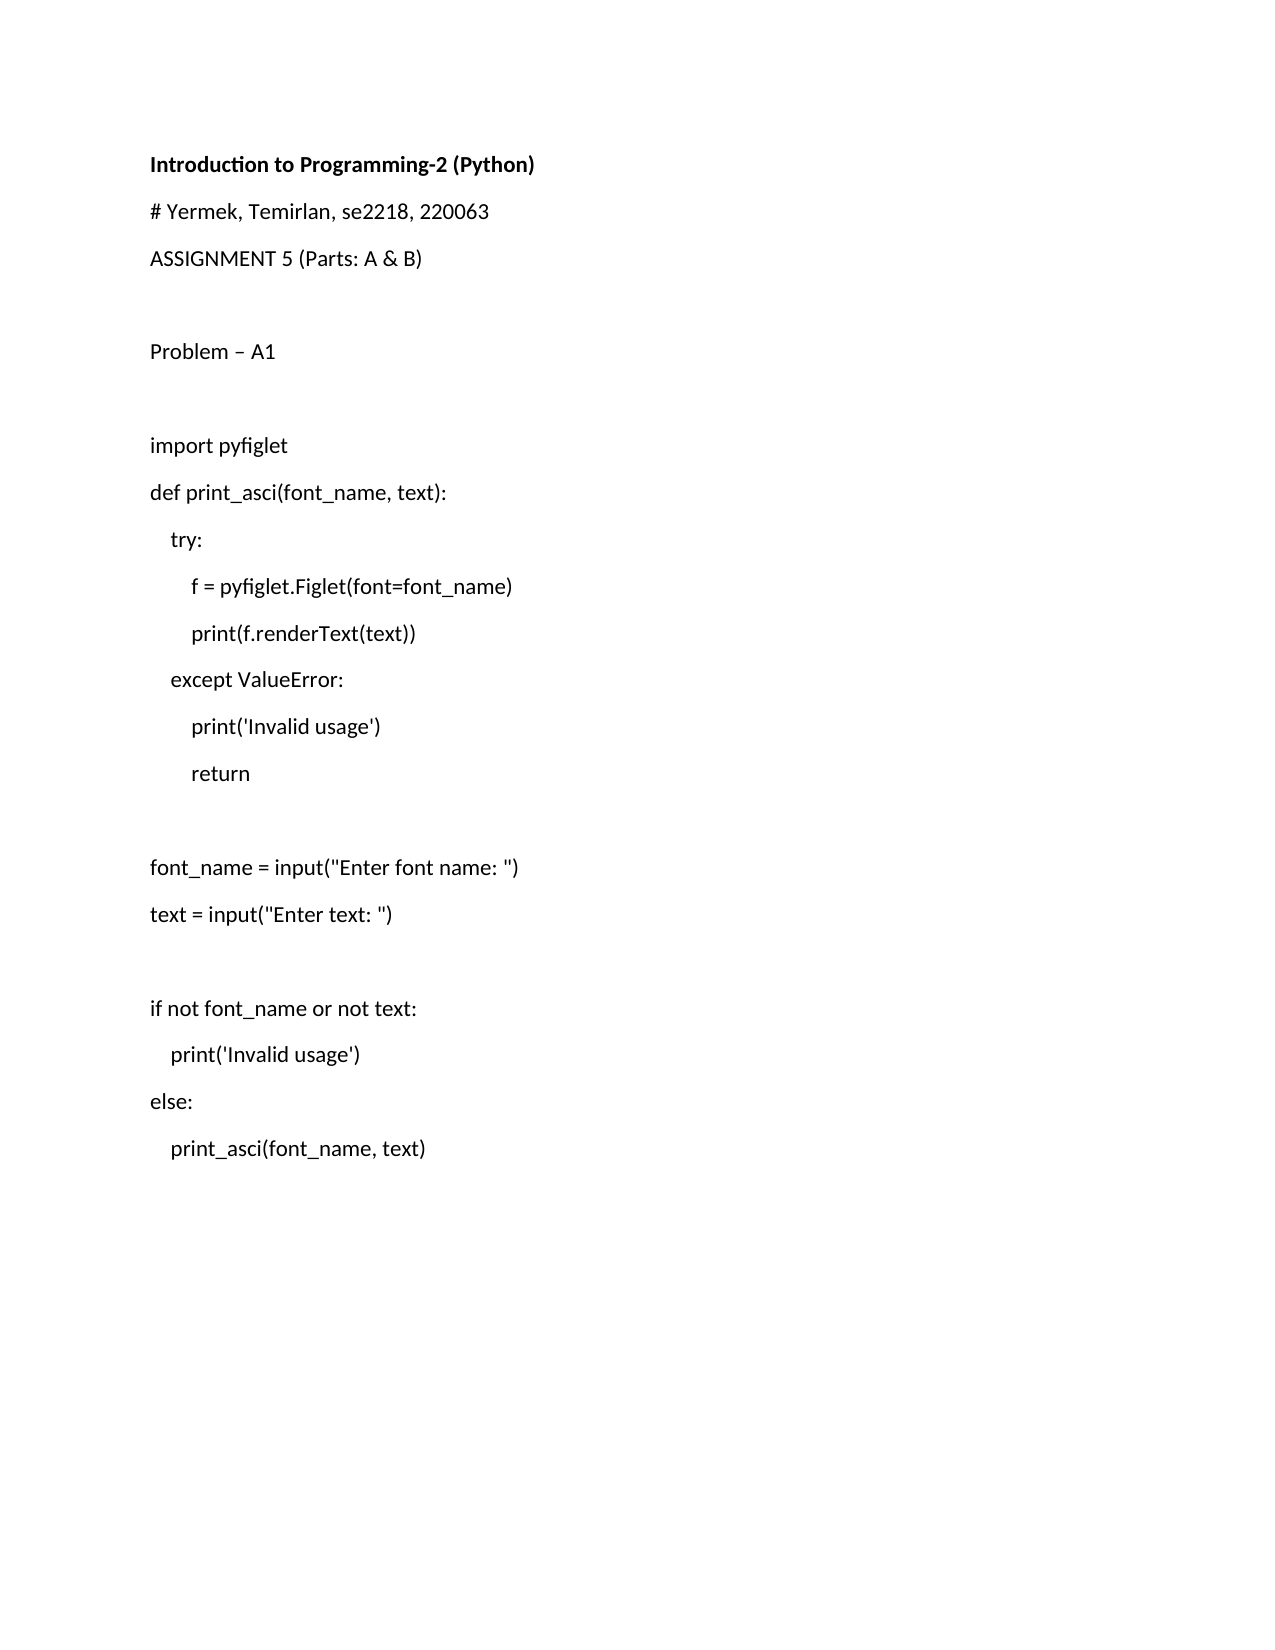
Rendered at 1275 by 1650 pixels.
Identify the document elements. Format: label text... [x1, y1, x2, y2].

text print(f.renderText(text)) [150, 619, 1125, 647]
text # Yermek, Temirlan, se2218, 220063 [150, 197, 1125, 225]
text Introduction to Programming-2 (Python) [150, 150, 1125, 178]
text if not font_name or not text: [150, 994, 1125, 1022]
text except ValueError: [150, 666, 1125, 694]
text print('Invalid usage') [150, 1041, 1125, 1069]
text f = pyfiglet.Figlet(font=font_name) [150, 572, 1125, 600]
text print('Invalid usage') [150, 712, 1125, 741]
text def print_asci(font_name, text): [150, 478, 1125, 506]
text print_asci(font_name, text) [150, 1134, 1125, 1162]
text ASSIGNMENT 5 (Parts: A & B) [150, 244, 1125, 272]
text try: [150, 525, 1125, 553]
text font_name = input("Enter font name: ") [150, 853, 1125, 881]
text import pyfiglet [150, 431, 1125, 459]
text else: [150, 1087, 1125, 1116]
text text = input("Enter text: ") [150, 900, 1125, 928]
text Problem – A1 [150, 337, 1125, 366]
text return [150, 759, 1125, 787]
